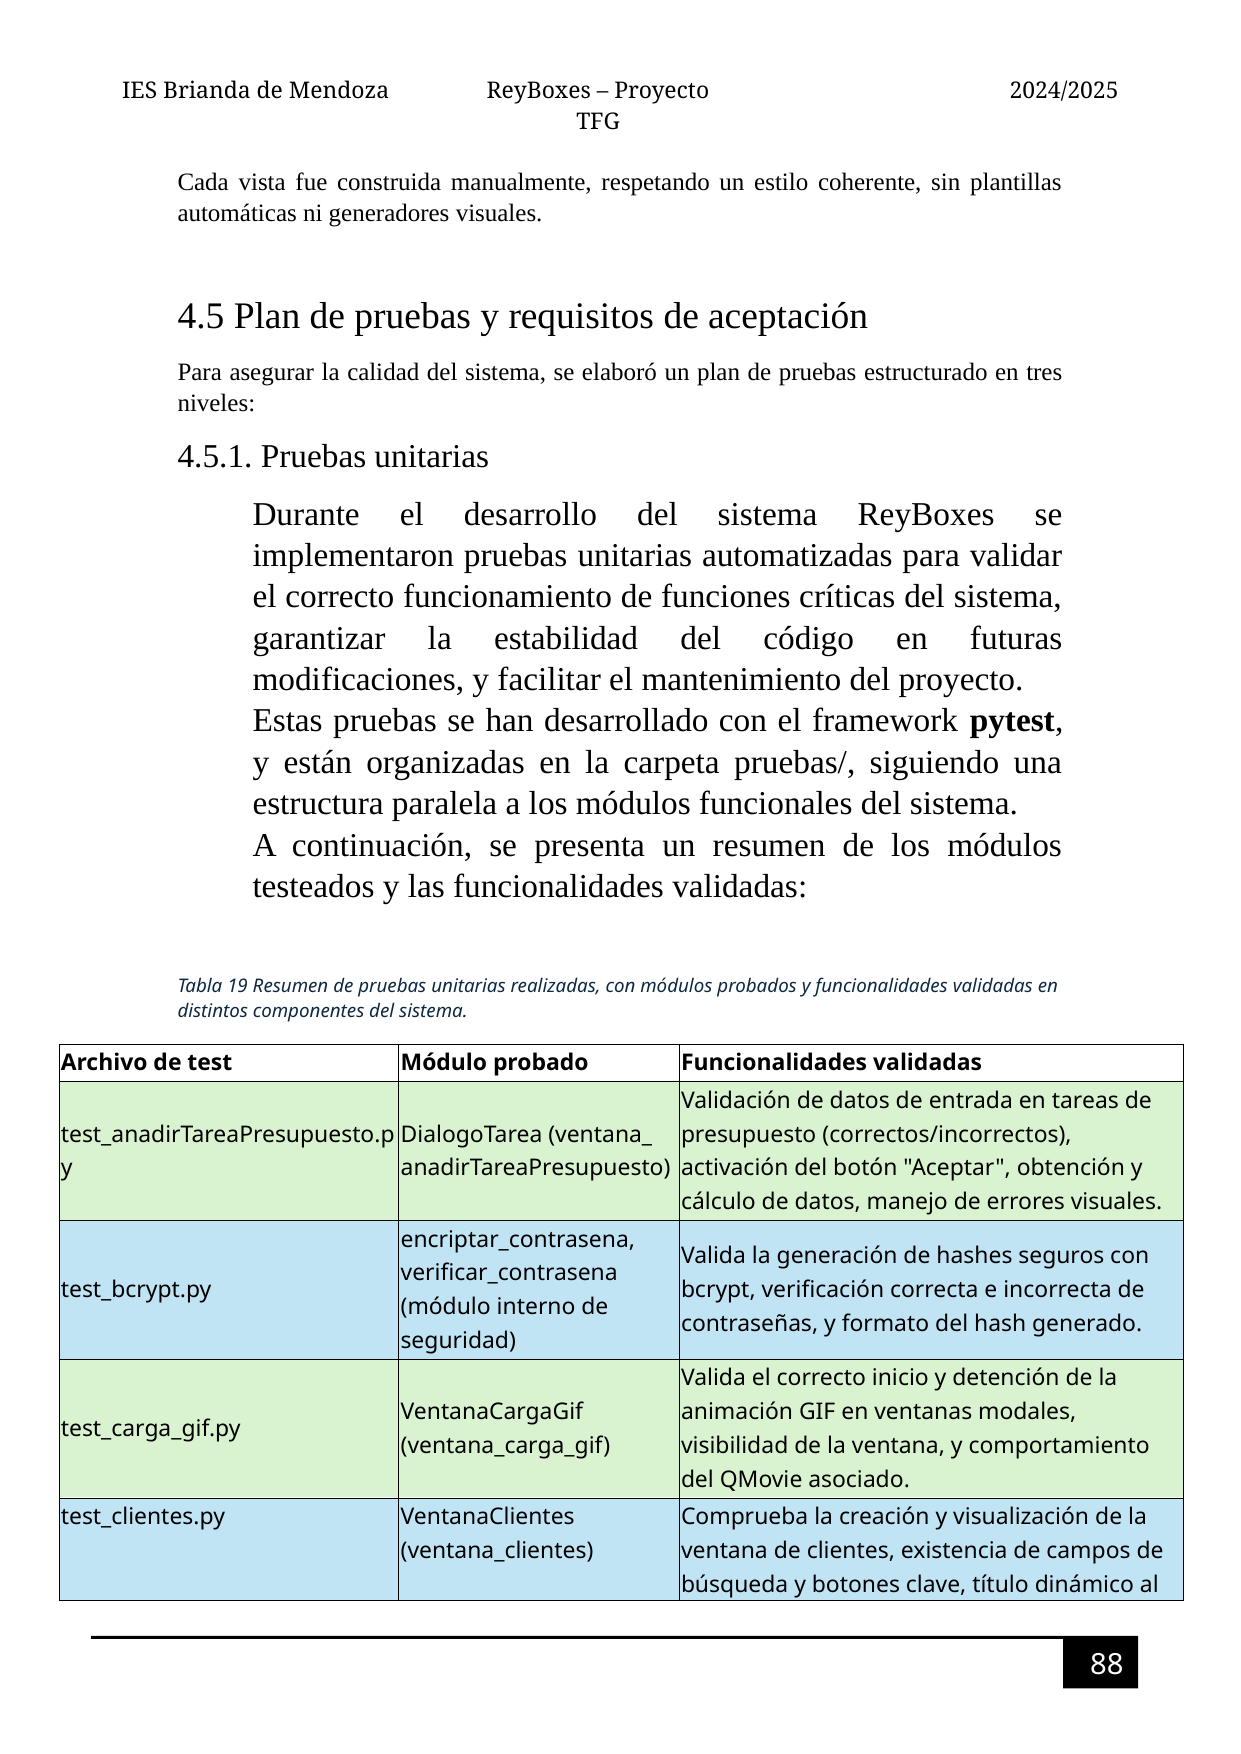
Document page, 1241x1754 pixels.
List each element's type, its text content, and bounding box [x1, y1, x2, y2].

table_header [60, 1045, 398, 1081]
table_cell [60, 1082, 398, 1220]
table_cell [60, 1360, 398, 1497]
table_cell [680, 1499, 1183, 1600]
list Estas pruebas se han desarrollado con el framework pytest, y están organizadas en la carpeta pruebas/, siguiendo una estructura paralela a los módulos funcionales del sistema. [252, 701, 1063, 822]
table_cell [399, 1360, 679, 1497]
text Cada vista fue construida manualmente, respetando un estilo coherente, sin plantillas automáticas ni generadores visuales. [177, 167, 1063, 227]
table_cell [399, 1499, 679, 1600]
text 4.5 Plan de pruebas y requisitos de aceptación [177, 294, 1063, 337]
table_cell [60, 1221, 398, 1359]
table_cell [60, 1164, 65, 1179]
text 4.5.1. Pruebas unitarias [177, 436, 1063, 474]
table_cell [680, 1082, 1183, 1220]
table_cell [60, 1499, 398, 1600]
text Tabla 19 Resumen de pruebas unitarias realizadas, con módulos probados y funcionalidades validadas en distintos componentes del sistema. [177, 972, 1063, 1023]
list A continuación, se presenta un resumen de los módulos testeados y las funcionalidades validadas: [252, 825, 1063, 904]
text Para asegurar la calidad del sistema, se elaboró un plan de pruebas estructurado en tres niveles: [177, 357, 1063, 417]
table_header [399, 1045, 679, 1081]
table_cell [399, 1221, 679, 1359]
list Durante el desarrollo del sistema ReyBoxes se implementaron pruebas unitarias automatizadas para validar el correcto funcionamiento de funciones críticas del sistema, garantizar la estabilidad del código en futuras modificaciones, y facilitar el mantenimiento del proyecto. [252, 494, 1063, 698]
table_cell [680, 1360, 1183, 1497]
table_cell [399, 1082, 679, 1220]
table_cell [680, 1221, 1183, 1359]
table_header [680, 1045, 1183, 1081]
